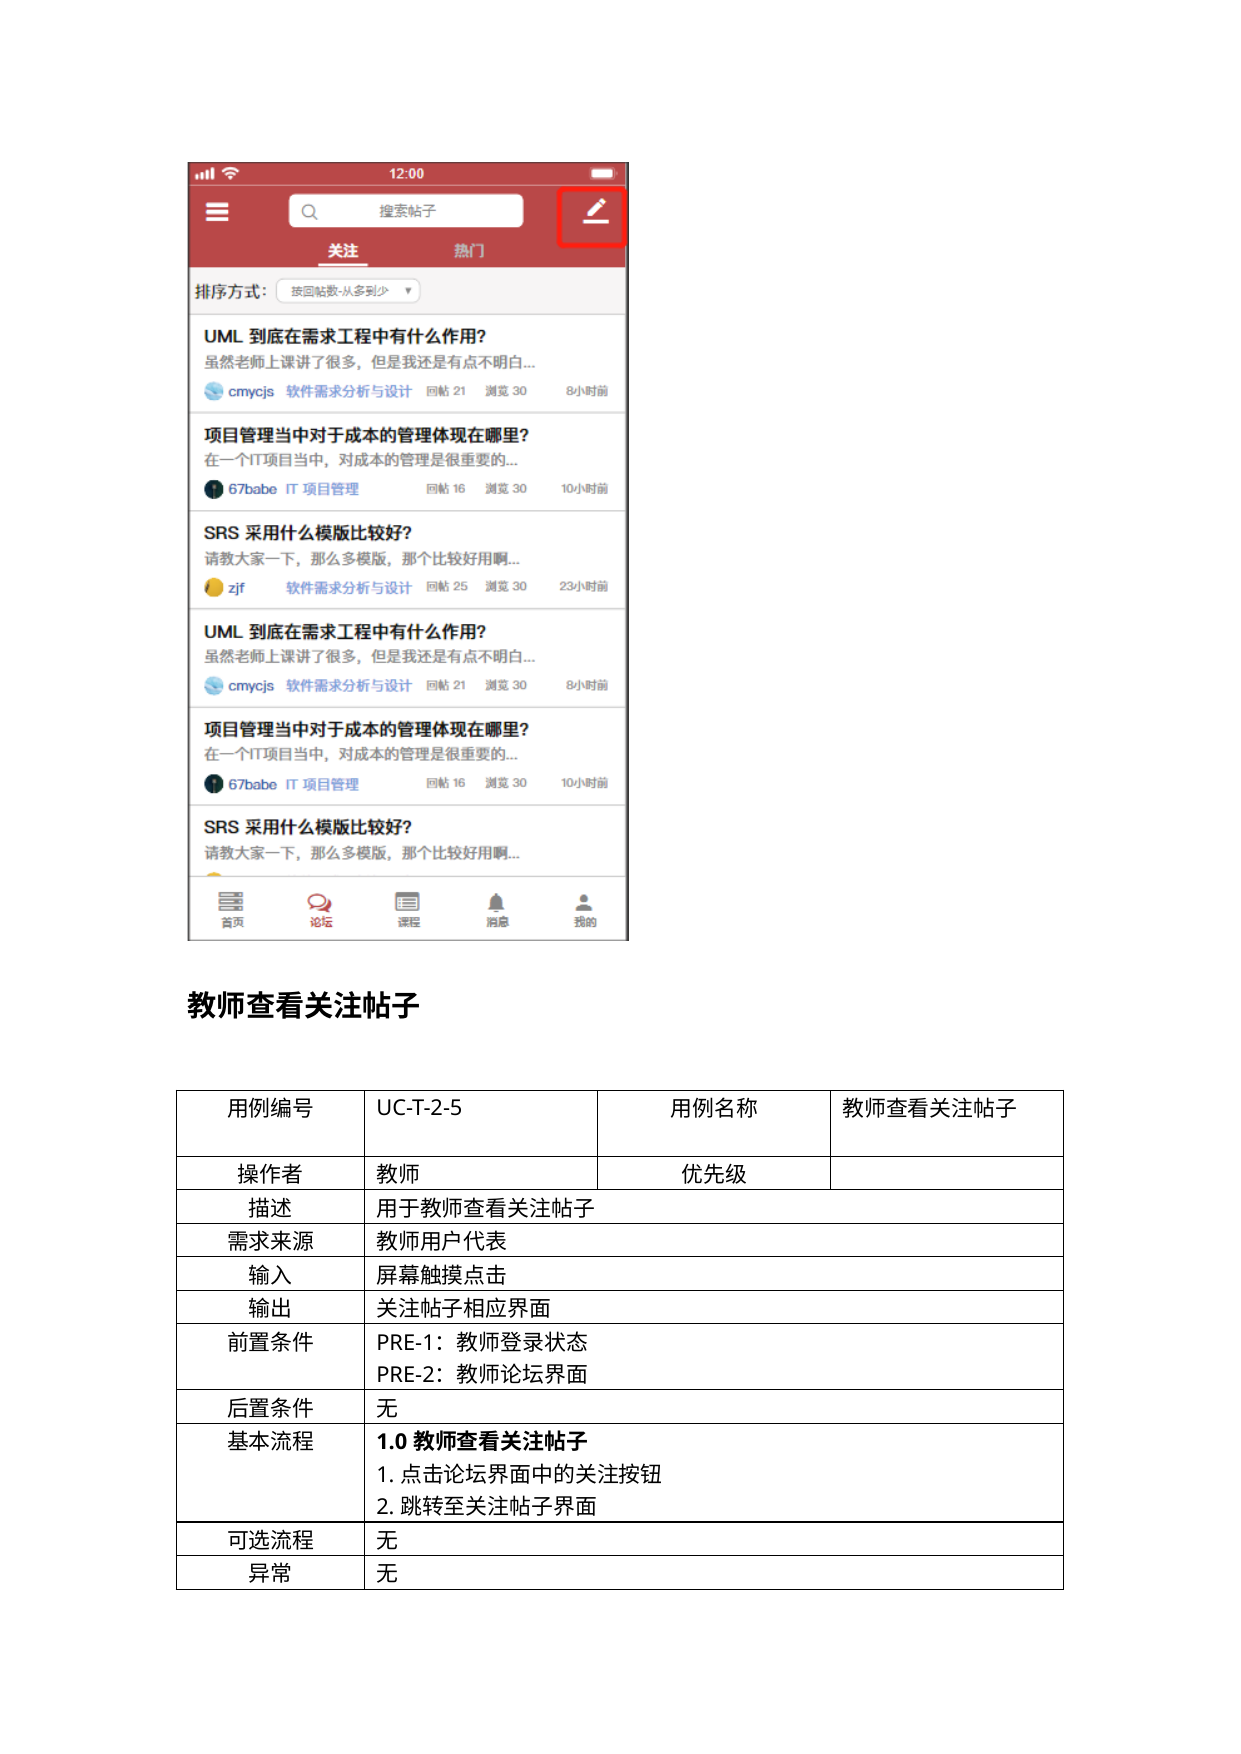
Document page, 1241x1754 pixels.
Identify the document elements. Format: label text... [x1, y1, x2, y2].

table_cell 输出 [177, 1291, 364, 1323]
picture [187, 162, 629, 941]
table_cell 教师用户代表 [365, 1224, 1063, 1256]
table_cell 无 [365, 1523, 1063, 1555]
table_cell 异常 [177, 1556, 364, 1588]
table_header 用例编号 [177, 1091, 364, 1156]
table_cell 描述 [177, 1190, 364, 1223]
table_cell 前置条件 [177, 1324, 364, 1389]
table_cell 基本流程 [177, 1424, 364, 1521]
table_cell 教师 [365, 1157, 597, 1189]
table_cell 无 [365, 1556, 1063, 1588]
table_cell 输入 [177, 1257, 364, 1290]
table_cell 可选流程 [177, 1523, 364, 1555]
table_header 教师查看关注帖子 [831, 1091, 1063, 1156]
subtitle 教师查看关注帖子 [187, 971, 1053, 1036]
table_cell 屏幕触摸点击 [365, 1257, 1063, 1290]
table_header UC-T-2-5 [365, 1091, 597, 1156]
table_cell 操作者 [177, 1157, 364, 1189]
table_cell 1.0 教师查看关注帖子 1. 点击论坛界面中的关注按钮 2. 跳转至关注帖子界面 [365, 1424, 1063, 1521]
table_header 用例名称 [598, 1091, 830, 1156]
table_cell 用于教师查看关注帖子 [365, 1190, 1063, 1223]
table_cell 需求来源 [177, 1224, 364, 1256]
table_cell [831, 1157, 1063, 1189]
table_cell 关注帖子相应界面 [365, 1291, 1063, 1323]
table_cell 无 [365, 1390, 1063, 1423]
table_cell 优先级 [598, 1157, 830, 1189]
table_cell 后置条件 [177, 1390, 364, 1423]
table_cell PRE-1：教师登录状态 PRE-2：教师论坛界面 [365, 1324, 1063, 1389]
